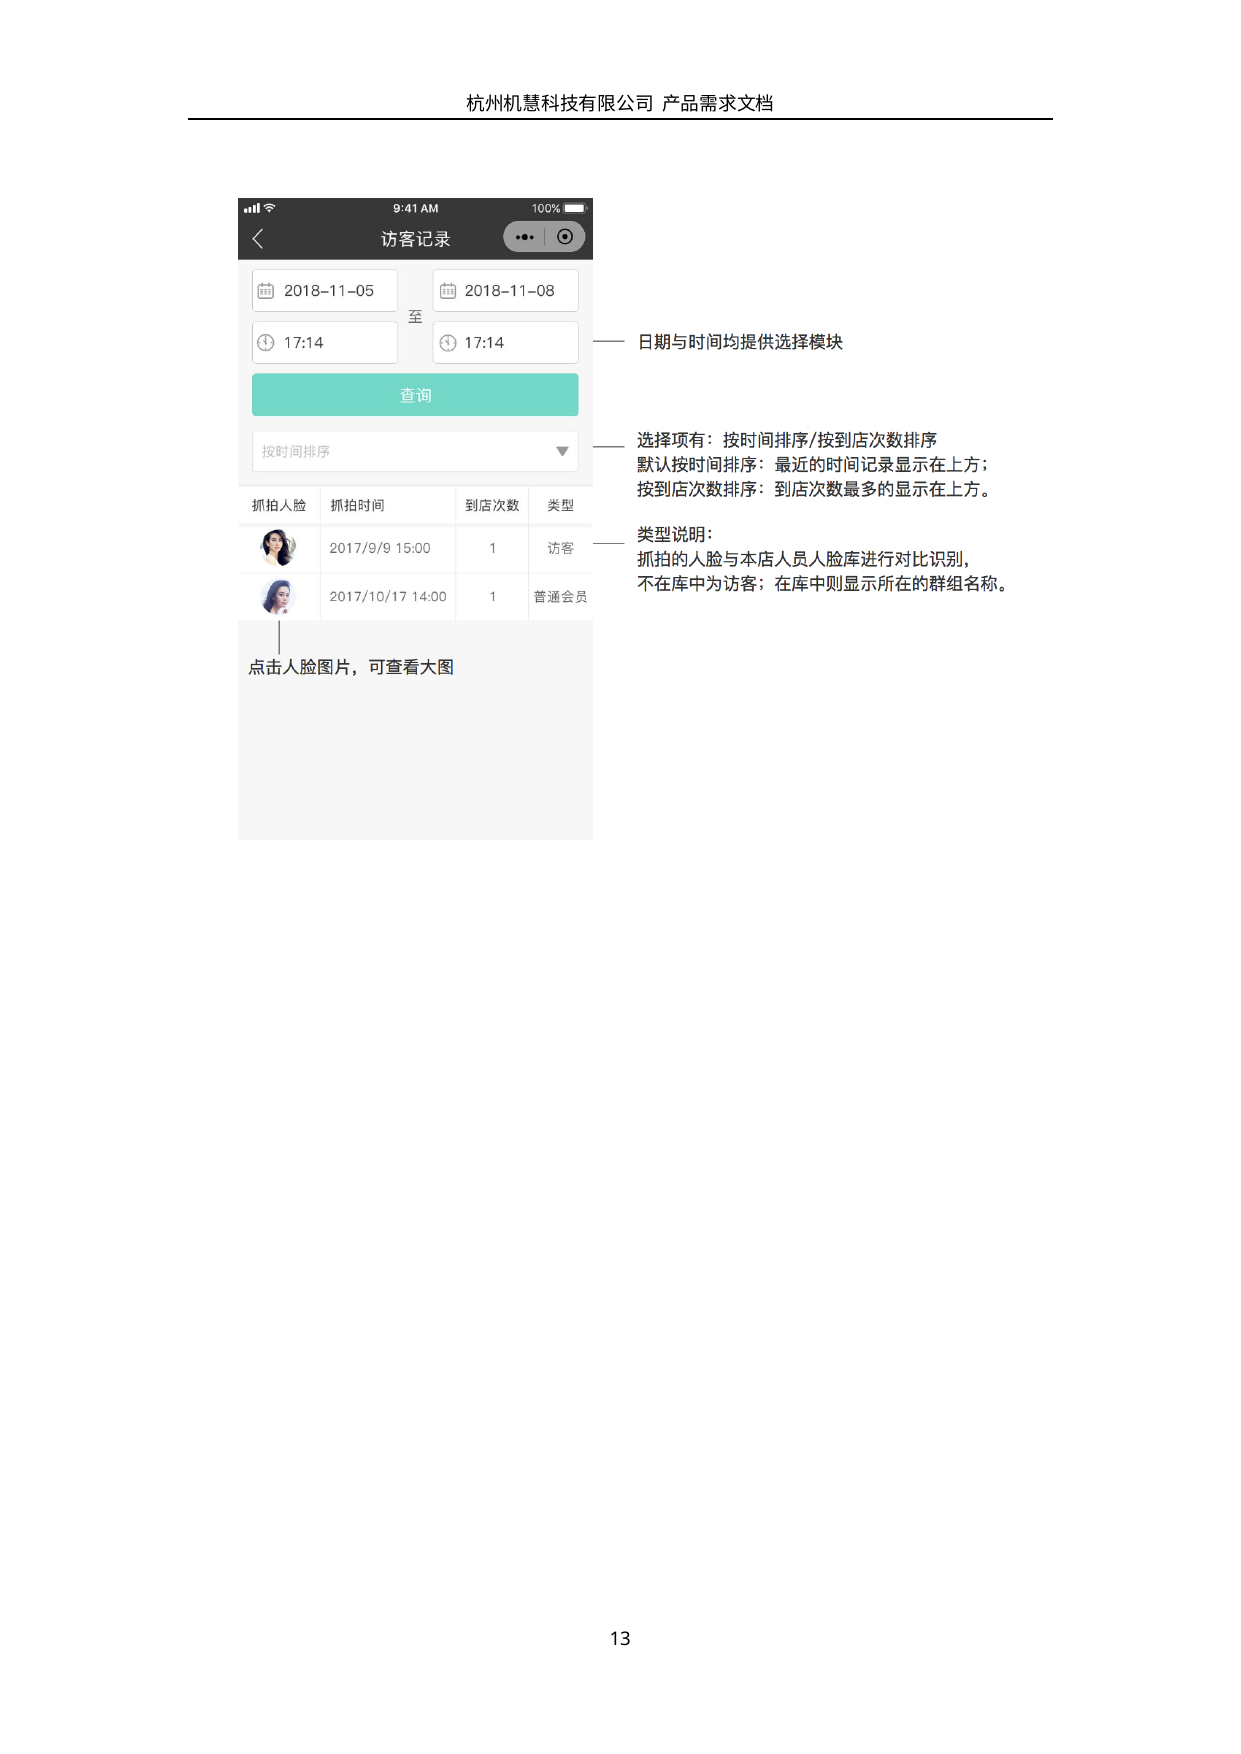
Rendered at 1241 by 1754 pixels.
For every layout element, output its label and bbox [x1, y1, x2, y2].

picture [217, 172, 1023, 858]
